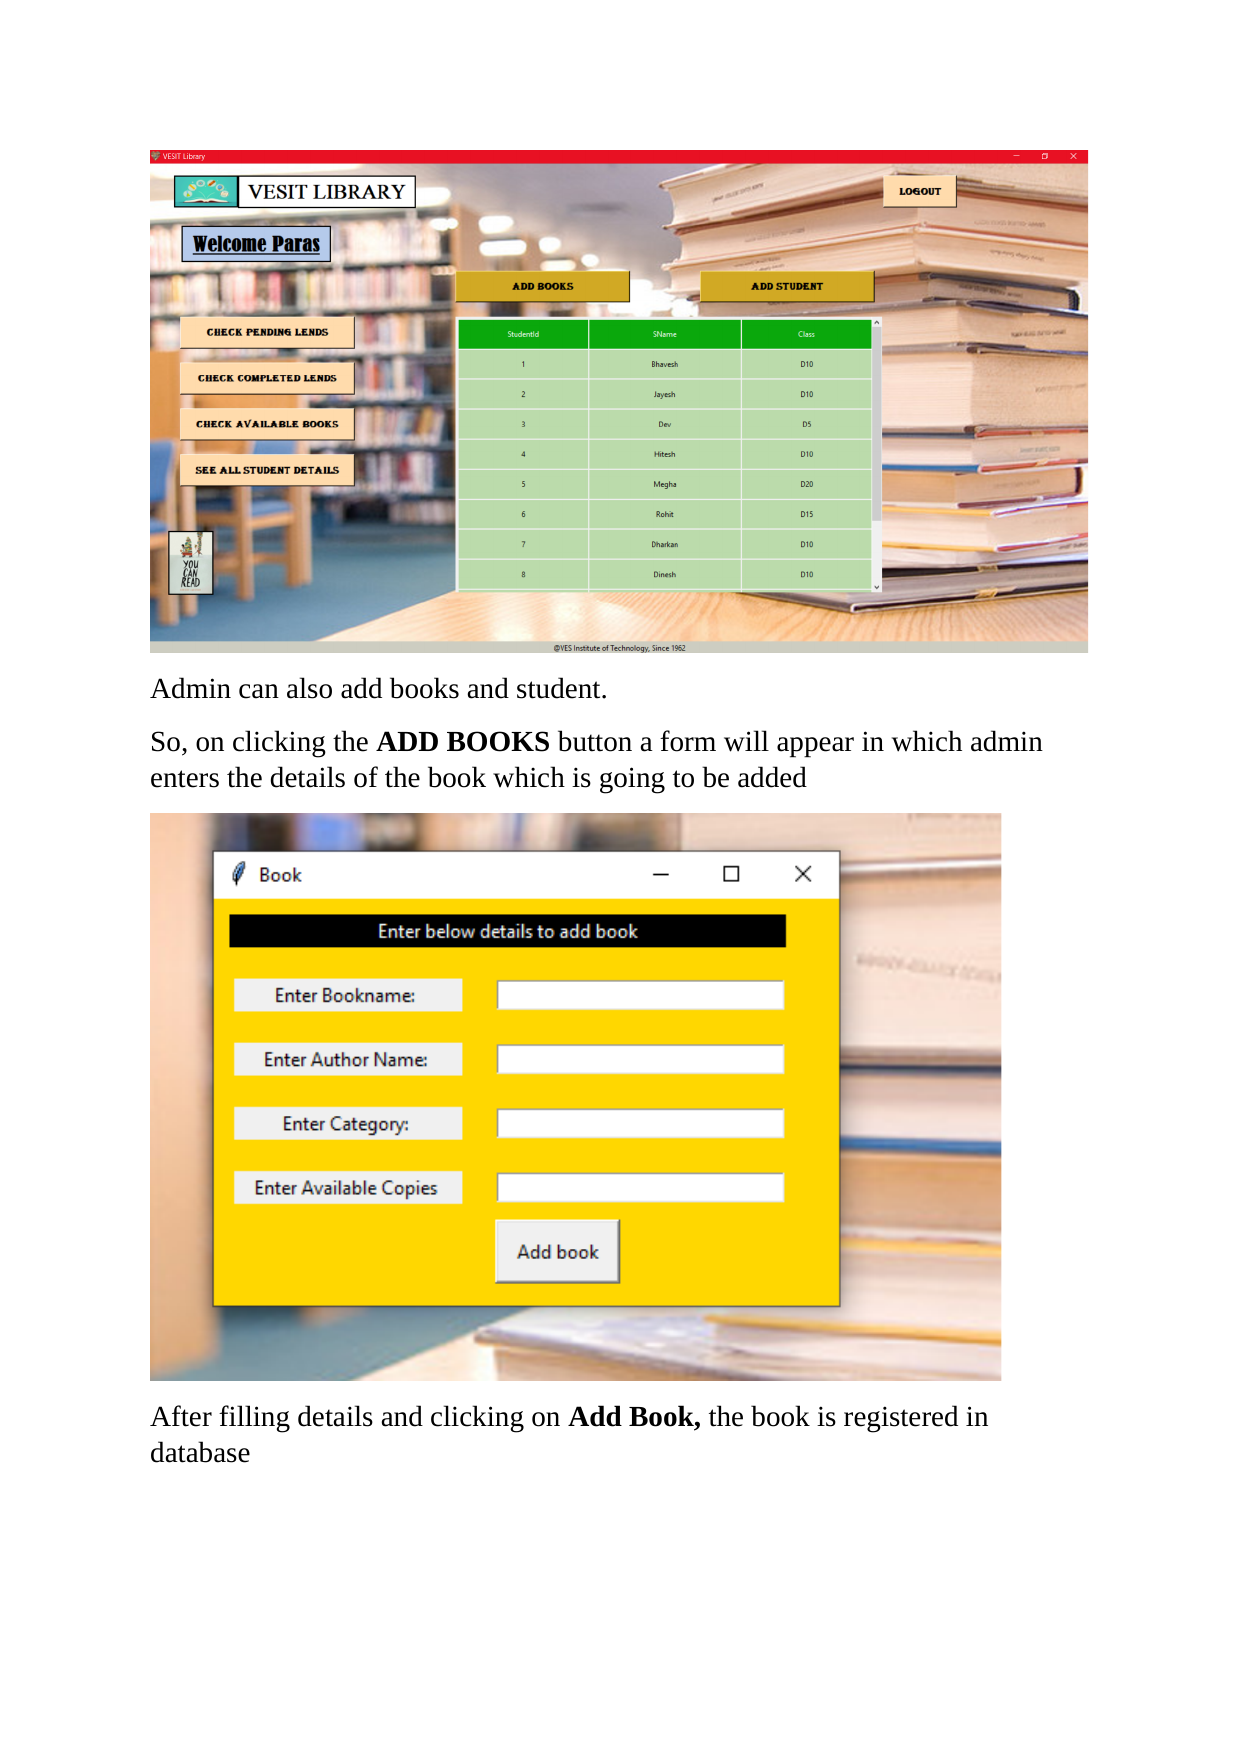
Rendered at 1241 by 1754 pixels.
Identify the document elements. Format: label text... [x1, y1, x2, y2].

picture [150, 813, 1002, 1381]
text After filling details and clicking on Add Book, the book is registered in database [150, 1399, 1090, 1469]
picture [150, 150, 1089, 653]
text Admin can also add books and student. [150, 672, 1090, 705]
text So, on clicking the ADD BOOKS button a form will appear in which admin enters the details of the book which is going to be added [150, 724, 1090, 794]
